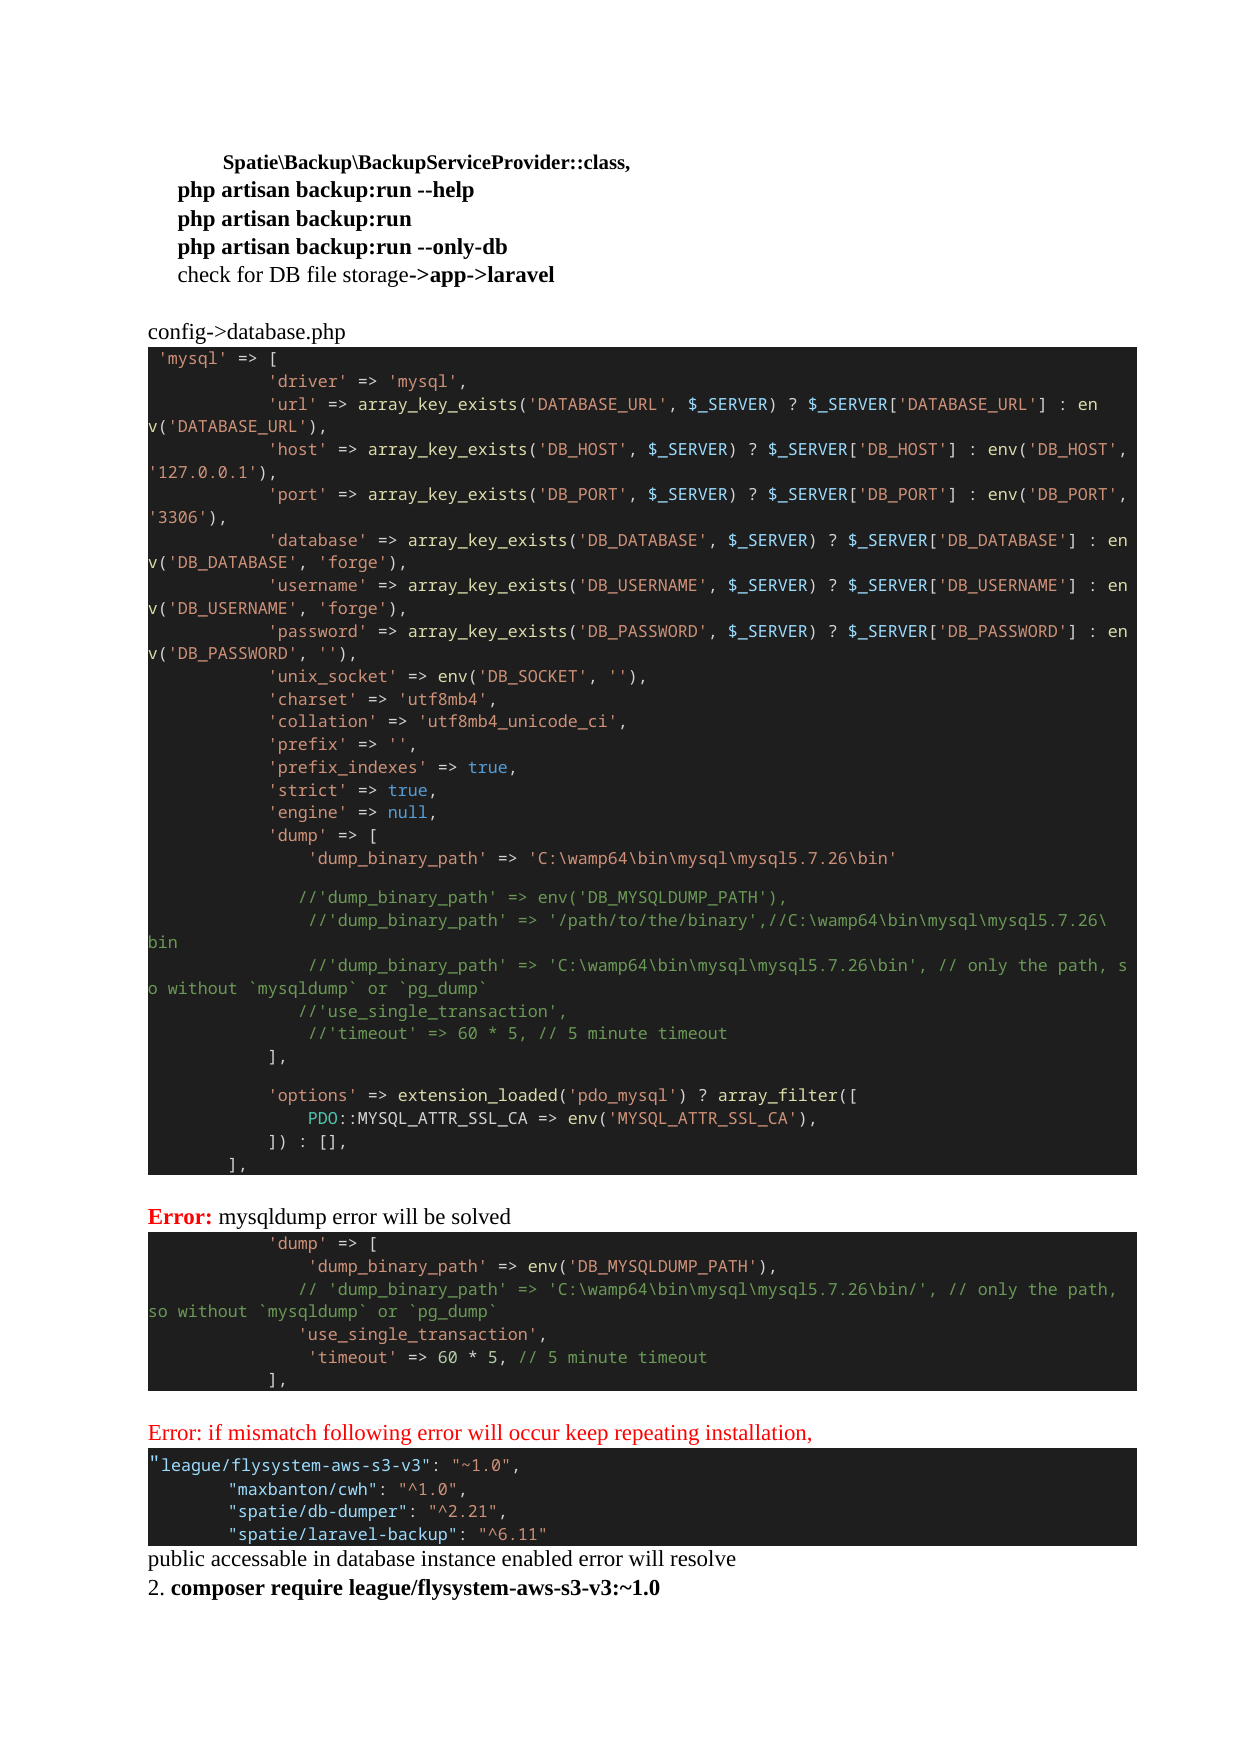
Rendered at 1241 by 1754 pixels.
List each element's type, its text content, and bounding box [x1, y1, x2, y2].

text 'database' => array_key_exists('DB_DATABASE', $_SERVER) ? $_SERVER['DB_DATABASE'] : env('DB_DATABASE', 'forge'), [148, 528, 1137, 574]
text 'unix_socket' => env('DB_SOCKET', ''), [148, 665, 1137, 687]
text Error: if mismatch following error will occur keep repeating installation, [148, 1419, 1137, 1446]
text Error: mysqldump error will be solved [148, 1203, 1137, 1230]
text 'url' => array_key_exists('DATABASE_URL', $_SERVER) ? $_SERVER['DATABASE_URL'] : env('DATABASE_URL'), [148, 392, 1137, 438]
text 'prefix' => '', [148, 733, 1137, 756]
text 'host' => array_key_exists('DB_HOST', $_SERVER) ? $_SERVER['DB_HOST'] : env('DB_HOST', '127.0.0.1'), [148, 438, 1137, 483]
text 'collation' => 'utf8mb4_unicode_ci', [148, 710, 1137, 733]
text ], [148, 1045, 1137, 1067]
text ]) : [], [148, 1129, 1137, 1152]
text 'dump_binary_path' => env('DB_MYSQLDUMP_PATH'), [148, 1254, 1137, 1277]
text "spatie/laravel-backup": "^6.11" [148, 1523, 1137, 1546]
text "spatie/db-dumper": "^2.21", [148, 1500, 1137, 1523]
text 'engine' => null, [148, 801, 1137, 824]
text config->database.php [148, 318, 1137, 345]
text ], [148, 1368, 1137, 1391]
text 'driver' => 'mysql', [148, 369, 1137, 392]
text //'timeout' => 60 * 5, // 5 minute timeout [148, 1022, 1137, 1045]
text //'dump_binary_path' => 'C:\wamp64\bin\mysql\mysql5.7.26\bin', // only the path, so without `mysqldump` or `pg_dump` [148, 954, 1137, 999]
text 'options' => extension_loaded('pdo_mysql') ? array_filter([ [148, 1084, 1137, 1107]
text //'use_single_transaction', [148, 999, 1137, 1022]
text check for DB file storage->app->laravel [177, 261, 1137, 288]
text 'use_single_transaction', [148, 1323, 1137, 1345]
text Spatie\Backup\BackupServiceProvider::class, [177, 150, 1137, 174]
text 'username' => array_key_exists('DB_USERNAME', $_SERVER) ? $_SERVER['DB_USERNAME'] : env('DB_USERNAME', 'forge'), [148, 574, 1137, 619]
text 'dump' => [ [148, 1232, 1137, 1254]
text 'charset' => 'utf8mb4', [148, 687, 1137, 710]
text 2. composer require league/flysystem-aws-s3-v3:~1.0 [148, 1574, 1137, 1600]
text 'password' => array_key_exists('DB_PASSWORD', $_SERVER) ? $_SERVER['DB_PASSWORD'] : env('DB_PASSWORD', ''), [148, 619, 1137, 665]
text //'dump_binary_path' => '/path/to/the/binary',//C:\wamp64\bin\mysql\mysql5.7.26\bin [148, 908, 1137, 954]
text 'dump_binary_path' => 'C:\wamp64\bin\mysql\mysql5.7.26\bin' [148, 846, 1137, 869]
text PDO::MYSQL_ATTR_SSL_CA => env('MYSQL_ATTR_SSL_CA'), [148, 1107, 1137, 1129]
text php artisan backup:run --help [177, 176, 1137, 202]
text 'dump' => [ [148, 824, 1137, 846]
text //'dump_binary_path' => env('DB_MYSQLDUMP_PATH'), [148, 886, 1137, 908]
text php artisan backup:run --only-db [177, 233, 1137, 259]
text 'prefix_indexes' => true, [148, 756, 1137, 778]
text "maxbanton/cwh": "^1.0", [148, 1477, 1137, 1500]
text 'mysql' => [ [148, 347, 1137, 369]
text public accessable in database instance enabled error will resolve [148, 1546, 1137, 1572]
text 'port' => array_key_exists('DB_PORT', $_SERVER) ? $_SERVER['DB_PORT'] : env('DB_PORT', '3306'), [148, 483, 1137, 528]
text // 'dump_binary_path' => 'C:\wamp64\bin\mysql\mysql5.7.26\bin/', // only the path, so without `mysqldump` or `pg_dump` [148, 1277, 1137, 1323]
text php artisan backup:run [177, 204, 1137, 231]
text "league/flysystem-aws-s3-v3": "~1.0", [148, 1448, 1137, 1477]
text 'strict' => true, [148, 778, 1137, 801]
text 'timeout' => 60 * 5, // 5 minute timeout [148, 1345, 1137, 1368]
text ], [148, 1152, 1137, 1175]
